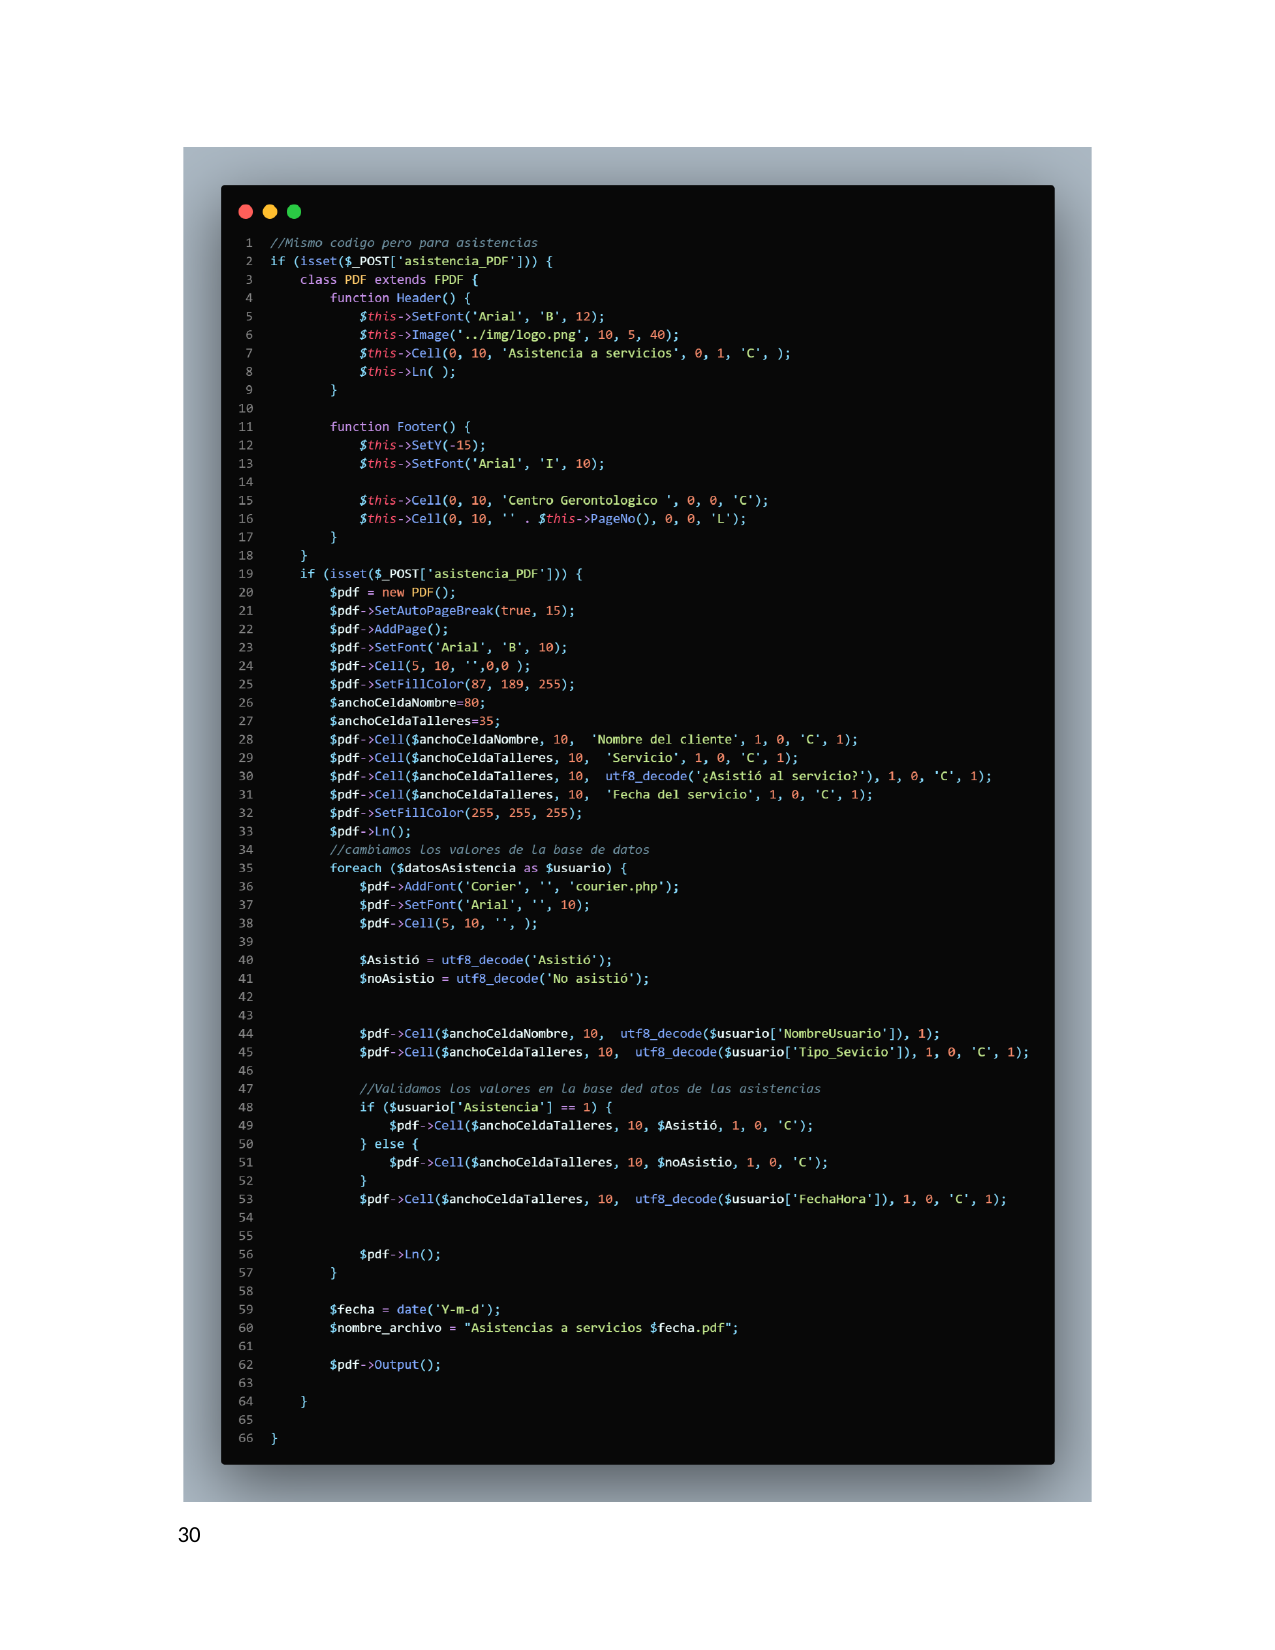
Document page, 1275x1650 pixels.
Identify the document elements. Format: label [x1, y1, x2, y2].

picture [183, 147, 1092, 1502]
